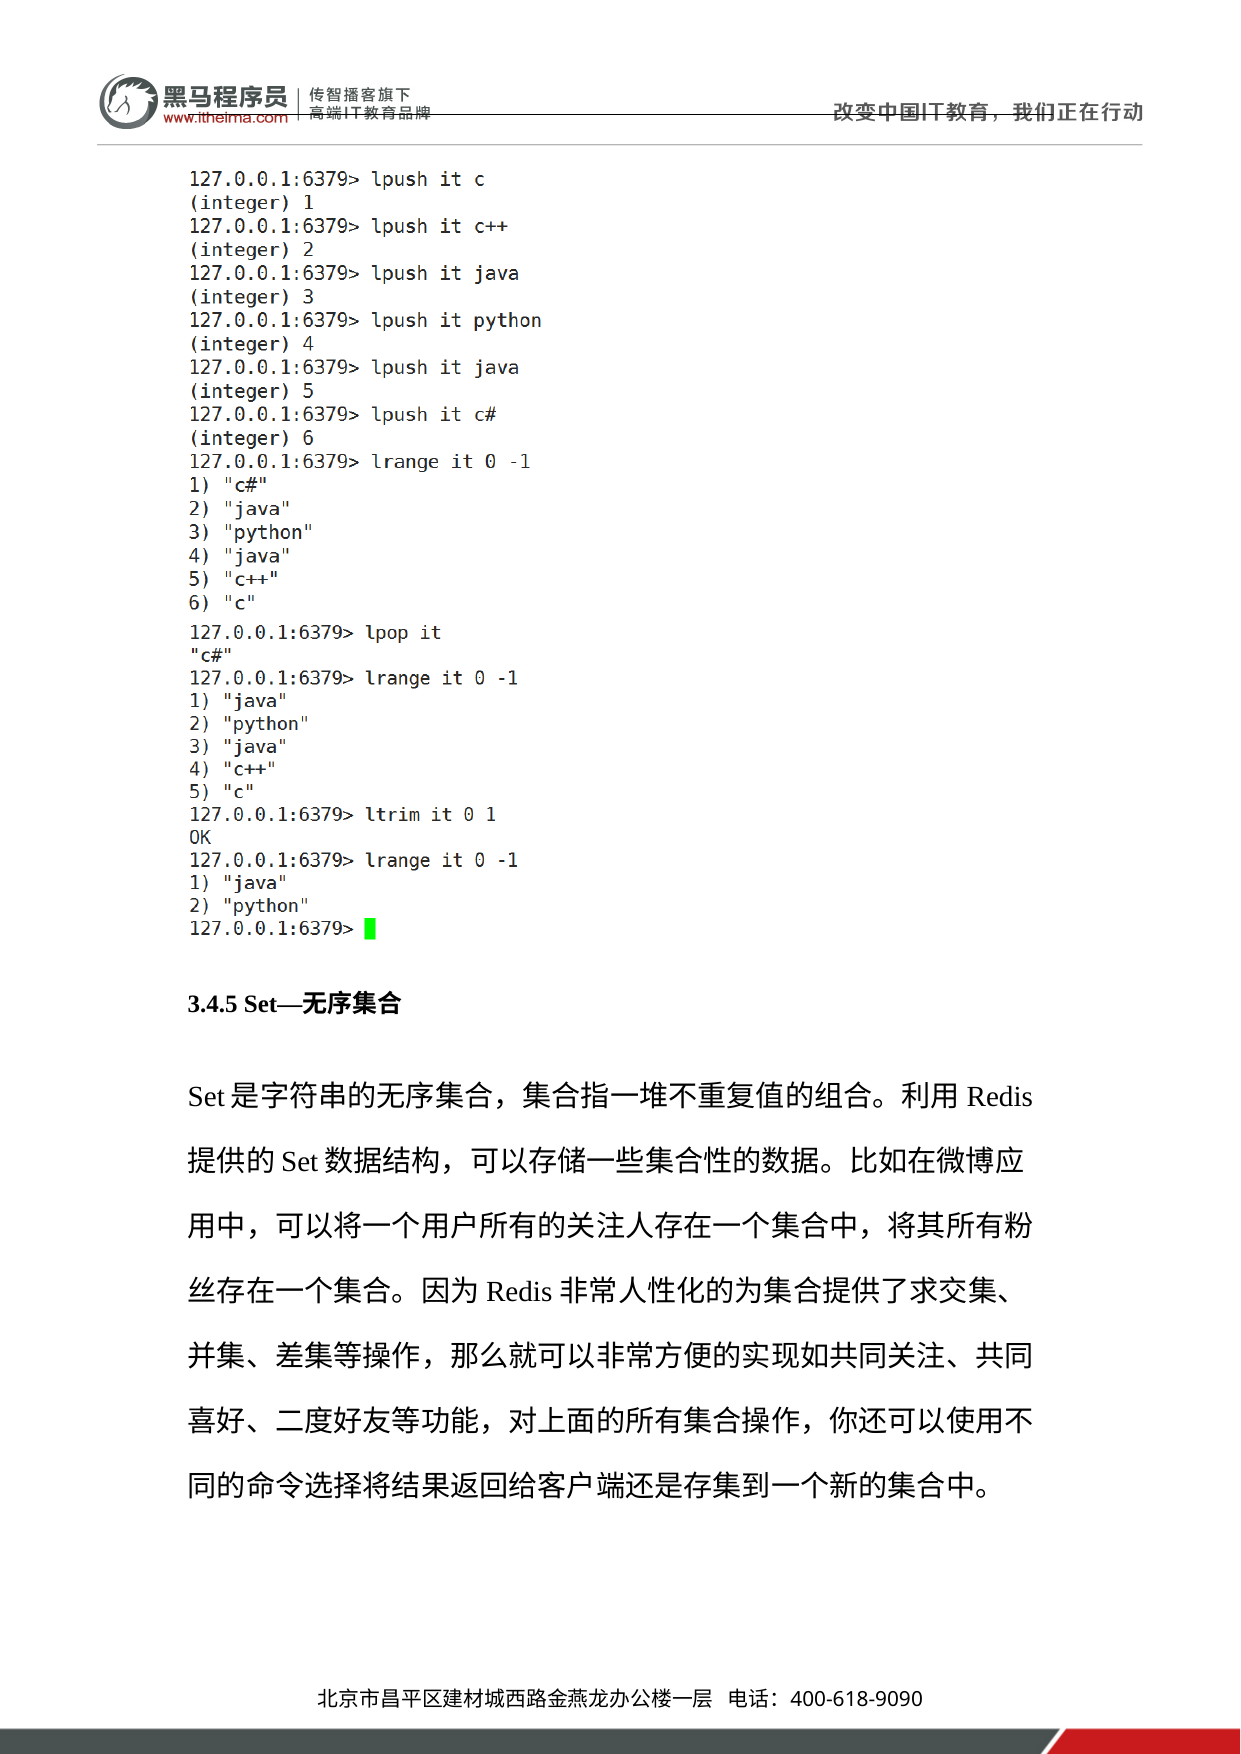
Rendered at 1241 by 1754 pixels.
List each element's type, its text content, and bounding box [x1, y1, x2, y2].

picture [187, 165, 543, 614]
picture [0, 1669, 1241, 1754]
picture [187, 619, 527, 940]
text Set是字符串的无序集合，集合指一堆不重复值的组合。利用 Redis提供的Set数据结构，可以存储一些集合性的数据。比如在微博应用中，可以将一个用户所有的关注人存在一个集合中，将其所有粉丝存在一个集合。因为 Redis 非常人性化的为集合提供了求交集、并集、差集等操作，那么就可以非常方便的实现如共同关注、共同喜好、二度好友等功能，对上面的所有集合操作，你还可以使用不同的命令选择将结果返回给客户端还是存集到一个新的集合中。 [187, 1061, 1053, 1516]
subtitle 3.4.5 Set—无序集合 [187, 969, 1053, 1034]
picture [0, 3, 1241, 153]
